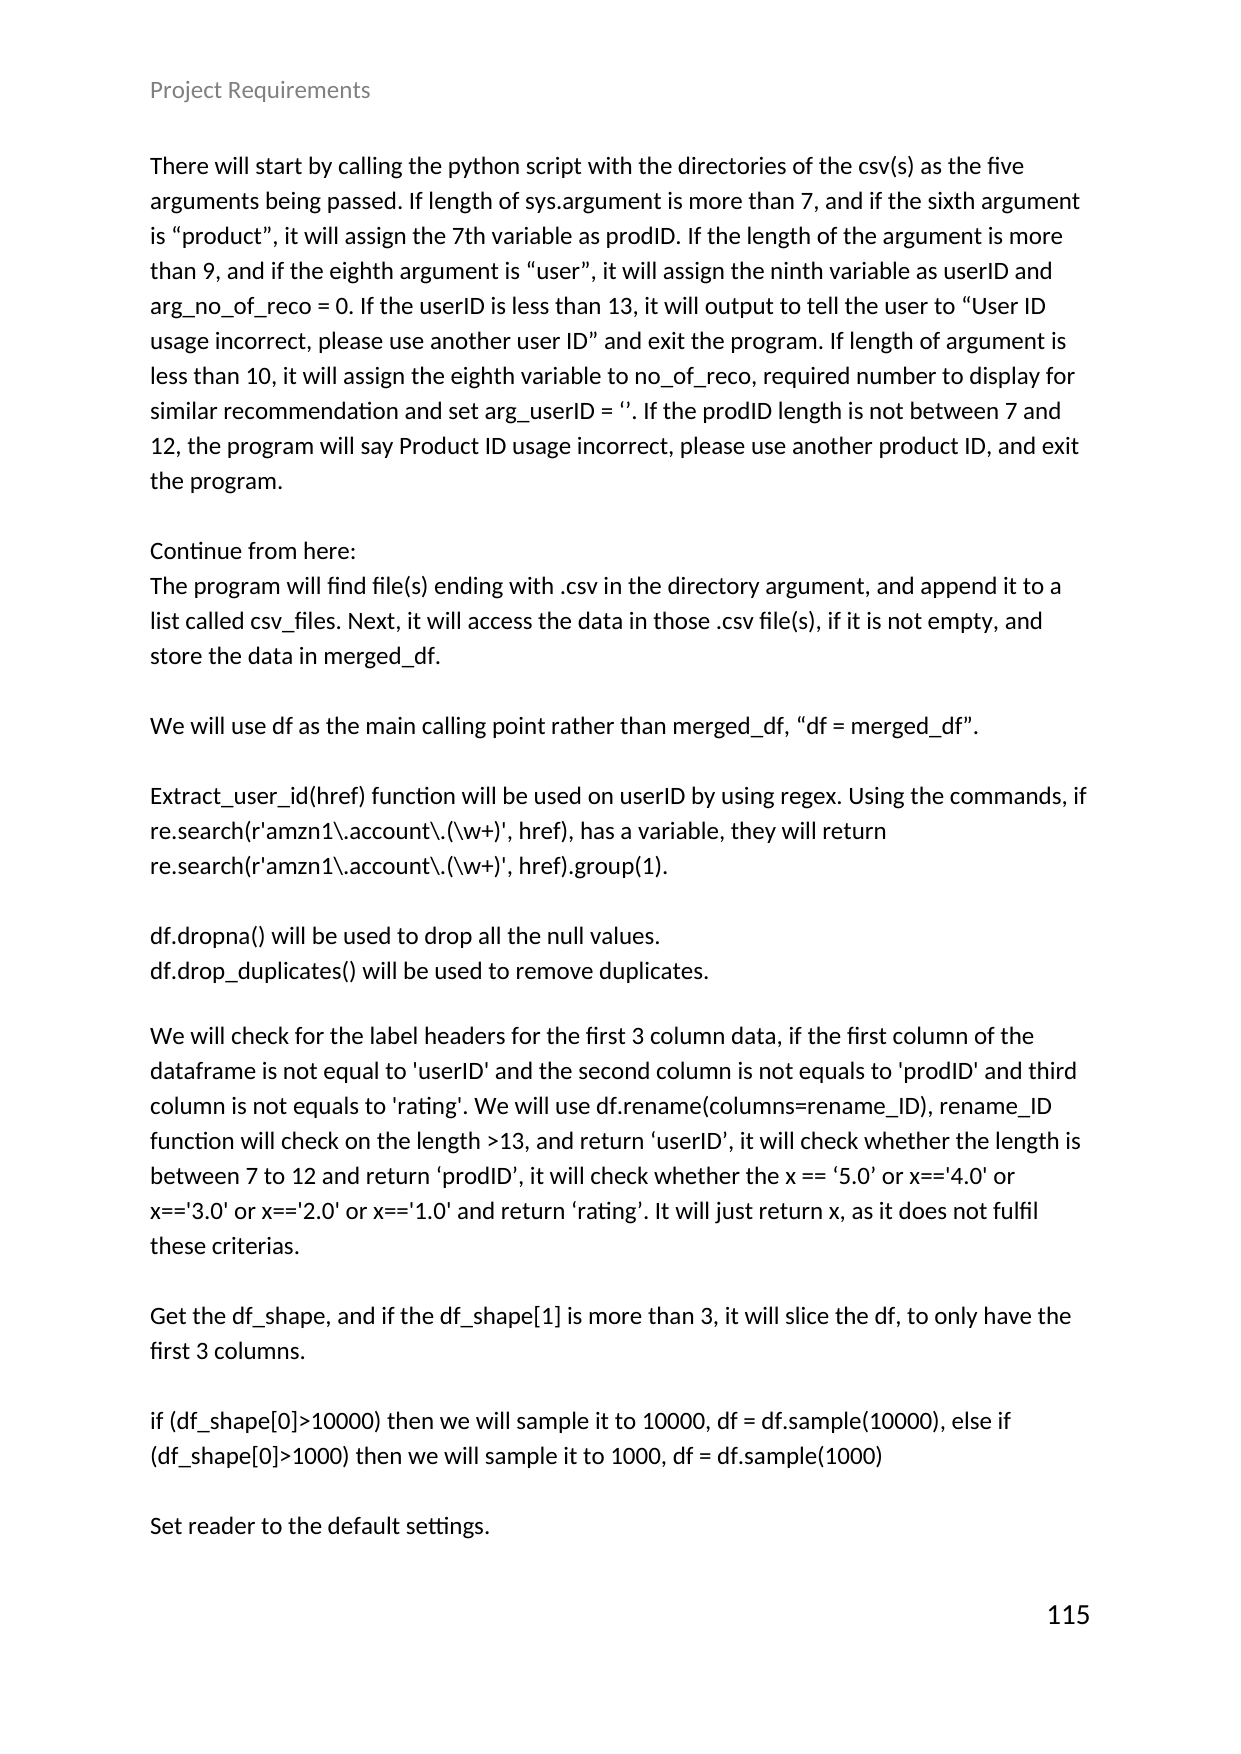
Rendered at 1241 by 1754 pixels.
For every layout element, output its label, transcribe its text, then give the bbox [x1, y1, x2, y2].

text Extract_user_id(href) function will be used on userID by using regex. Using the commands, if re.search(r'amzn1\.account\.(\w+)', href), has a variable, they will return re.search(r'amzn1\.account\.(\w+)', href).group(1). [150, 780, 1090, 881]
text df.drop_duplicates() will be used to remove duplicates. [150, 955, 1090, 986]
text We will check for the label headers for the first 3 column data, if the first column of the dataframe is not equal to 'userID' and the second column is not equals to 'prodID' and third column is not equals to 'rating'. We will use df.rename(columns=rename_ID), rename_ID function will check on the length >13, and return ‘userID’, it will check whether the length is between 7 to 12 and return ‘prodID’, it will check whether the x == ‘5.0’ or x=='4.0' or x=='3.0' or x=='2.0' or x=='1.0' and return ‘rating’. It will just return x, as it does not fulfil these criterias. [150, 1021, 1090, 1261]
text The program will find file(s) ending with .csv in the directory argument, and append it to a list called csv_files. Next, it will access the data in those .csv file(s), if it is not empty, and store the data in merged_df. [150, 570, 1090, 671]
text if (df_shape[0]>10000) then we will sample it to 10000, df = df.sample(10000), else if (df_shape[0]>1000) then we will sample it to 1000, df = df.sample(1000) [150, 1406, 1090, 1471]
text We will use df as the main calling point rather than merged_df, “df = merged_df”. [150, 710, 1090, 741]
text Set reader to the default settings. [150, 1511, 1090, 1541]
text Continue from here: [150, 535, 1090, 566]
text Get the df_shape, and if the df_shape[1] is more than 3, it will slice the df, to only have the first 3 columns. [150, 1301, 1090, 1366]
text df.dropna() will be used to drop all the null values. [150, 920, 1090, 951]
text There will start by calling the python script with the directories of the csv(s) as the five arguments being passed. If length of sys.argument is more than 7, and if the sixth argument is “product”, it will assign the 7th variable as prodID. If the length of the argument is more than 9, and if the eighth argument is “user”, it will assign the ninth variable as userID and arg_no_of_reco = 0. If the userID is less than 13, it will output to tell the user to “User ID usage incorrect, please use another user ID” and exit the program. If length of argument is less than 10, it will assign the eighth variable to no_of_reco, required number to display for similar recommendation and set arg_userID = ‘’. If the prodID length is not between 7 and 12, the program will say Product ID usage incorrect, please use another product ID, and exit the program. [150, 150, 1090, 496]
